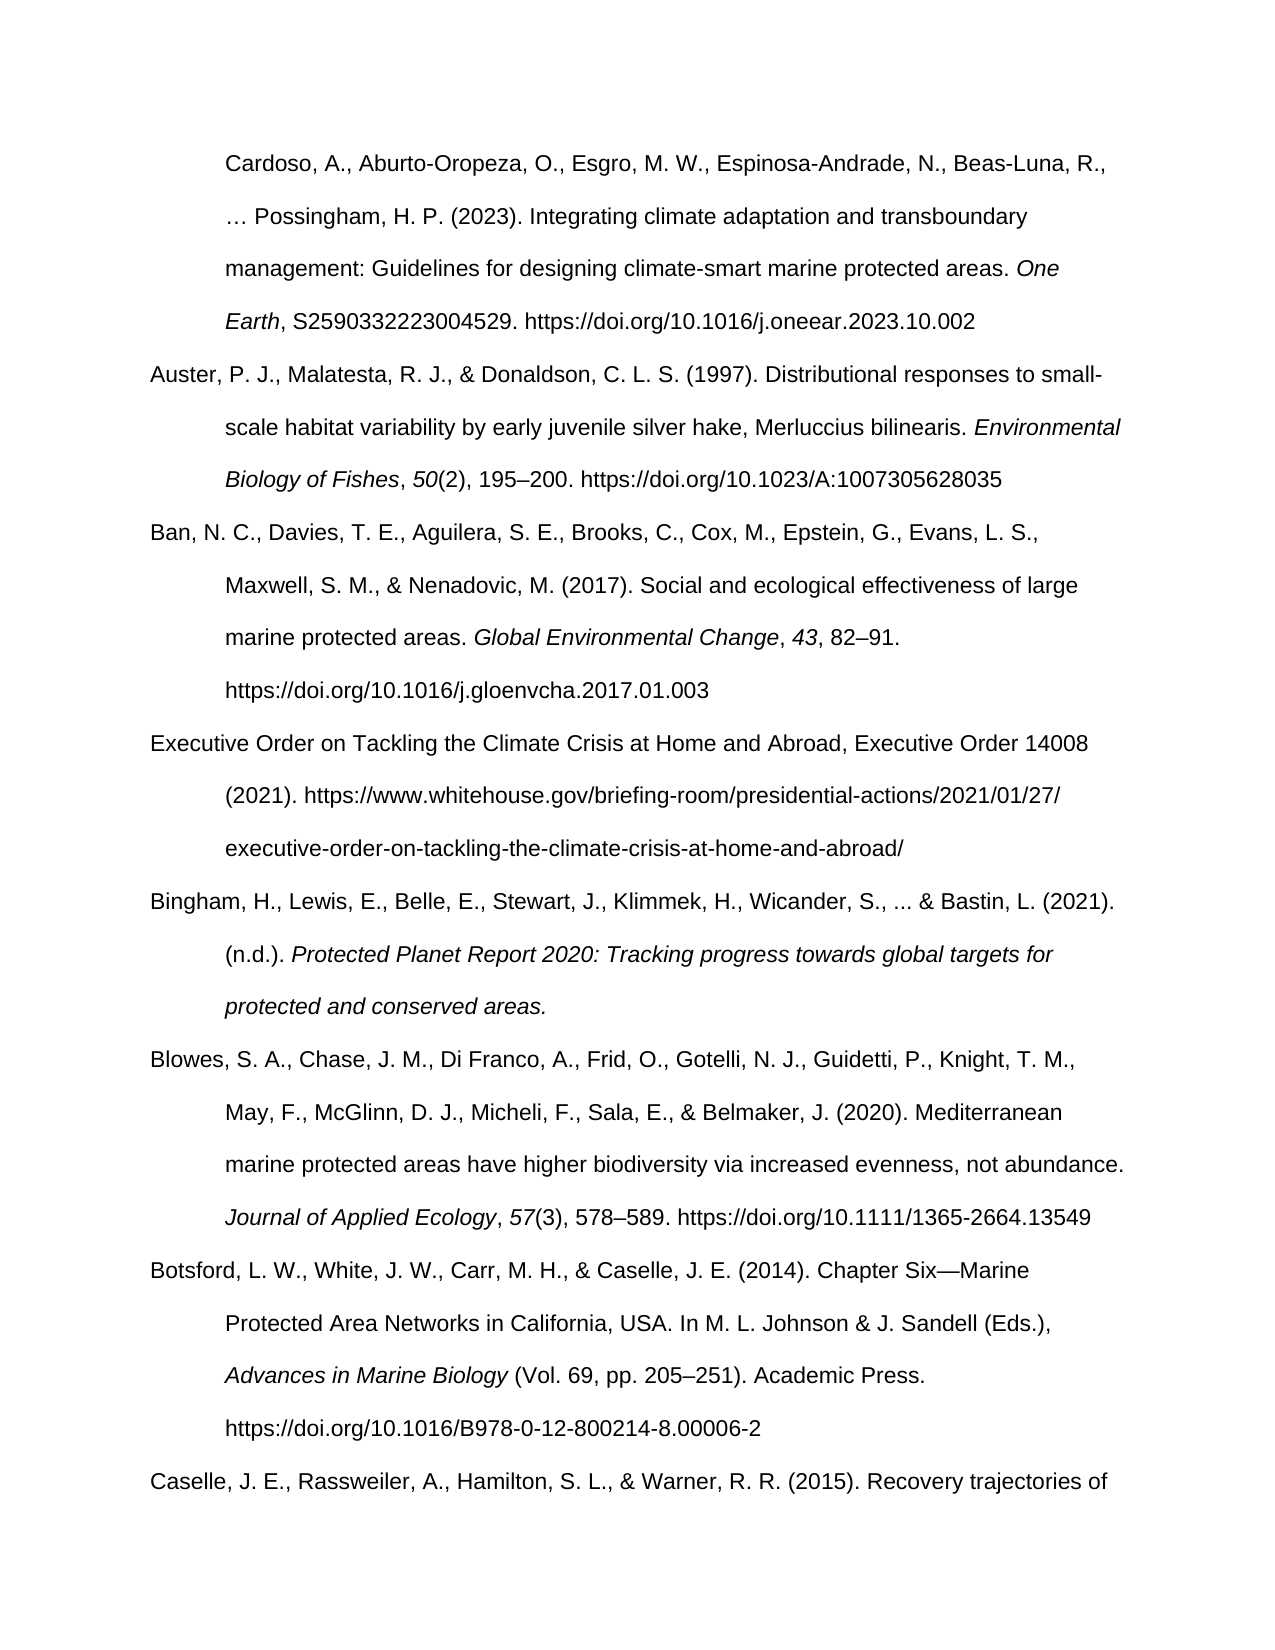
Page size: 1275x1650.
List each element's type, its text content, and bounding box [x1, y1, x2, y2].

text Botsford, L. W., White, J. W., Carr, M. H., & Caselle, J. E. (2014). Chapter Six—Marine Protected Area Networks in California, USA. In M. L. Johnson & J. Sandell (Eds.), Advances in Marine Biology (Vol. 69, pp. 205–251). Academic Press. https://doi.org/10.1016/B978-0-12-800214-8.00006-2 [150, 1257, 1125, 1441]
text Auster, P. J., Malatesta, R. J., & Donaldson, C. L. S. (1997). Distributional responses to small-scale habitat variability by early juvenile silver hake, Merluccius bilinearis. Environmental Biology of Fishes, 50(2), 195–200. https://doi.org/10.1023/A:1007305628035 [150, 361, 1125, 493]
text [150, 150, 1125, 334]
text Bingham, H., Lewis, E., Belle, E., Stewart, J., Klimmek, H., Wicander, S., ... & Bastin, L. (2021). (n.d.). Protected Planet Report 2020: Tracking progress towards global targets for protected and conserved areas. [150, 888, 1125, 1020]
text Executive Order on Tackling the Climate Crisis at Home and Abroad, Executive Order 14008 (2021). https://www.whitehouse.gov/briefing-room/presidential-actions/2021/01/27/executive-order-on-tackling-the-climate-crisis-at-home-and-abroad/ [150, 730, 1125, 862]
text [150, 1468, 1125, 1494]
text Blowes, S. A., Chase, J. M., Di Franco, A., Frid, O., Gotelli, N. J., Guidetti, P., Knight, T. M., May, F., McGlinn, D. J., Micheli, F., Sala, E., & Belmaker, J. (2020). Mediterranean marine protected areas have higher biodiversity via increased evenness, not abundance. Journal of Applied Ecology, 57(3), 578–589. https://doi.org/10.1111/1365-2664.13549 [150, 1046, 1125, 1231]
text Ban, N. C., Davies, T. E., Aguilera, S. E., Brooks, C., Cox, M., Epstein, G., Evans, L. S., Maxwell, S. M., & Nenadovic, M. (2017). Social and ecological effectiveness of large marine protected areas. Global Environmental Change, 43, 82–91. https://doi.org/10.1016/j.gloenvcha.2017.01.003 [150, 519, 1125, 703]
